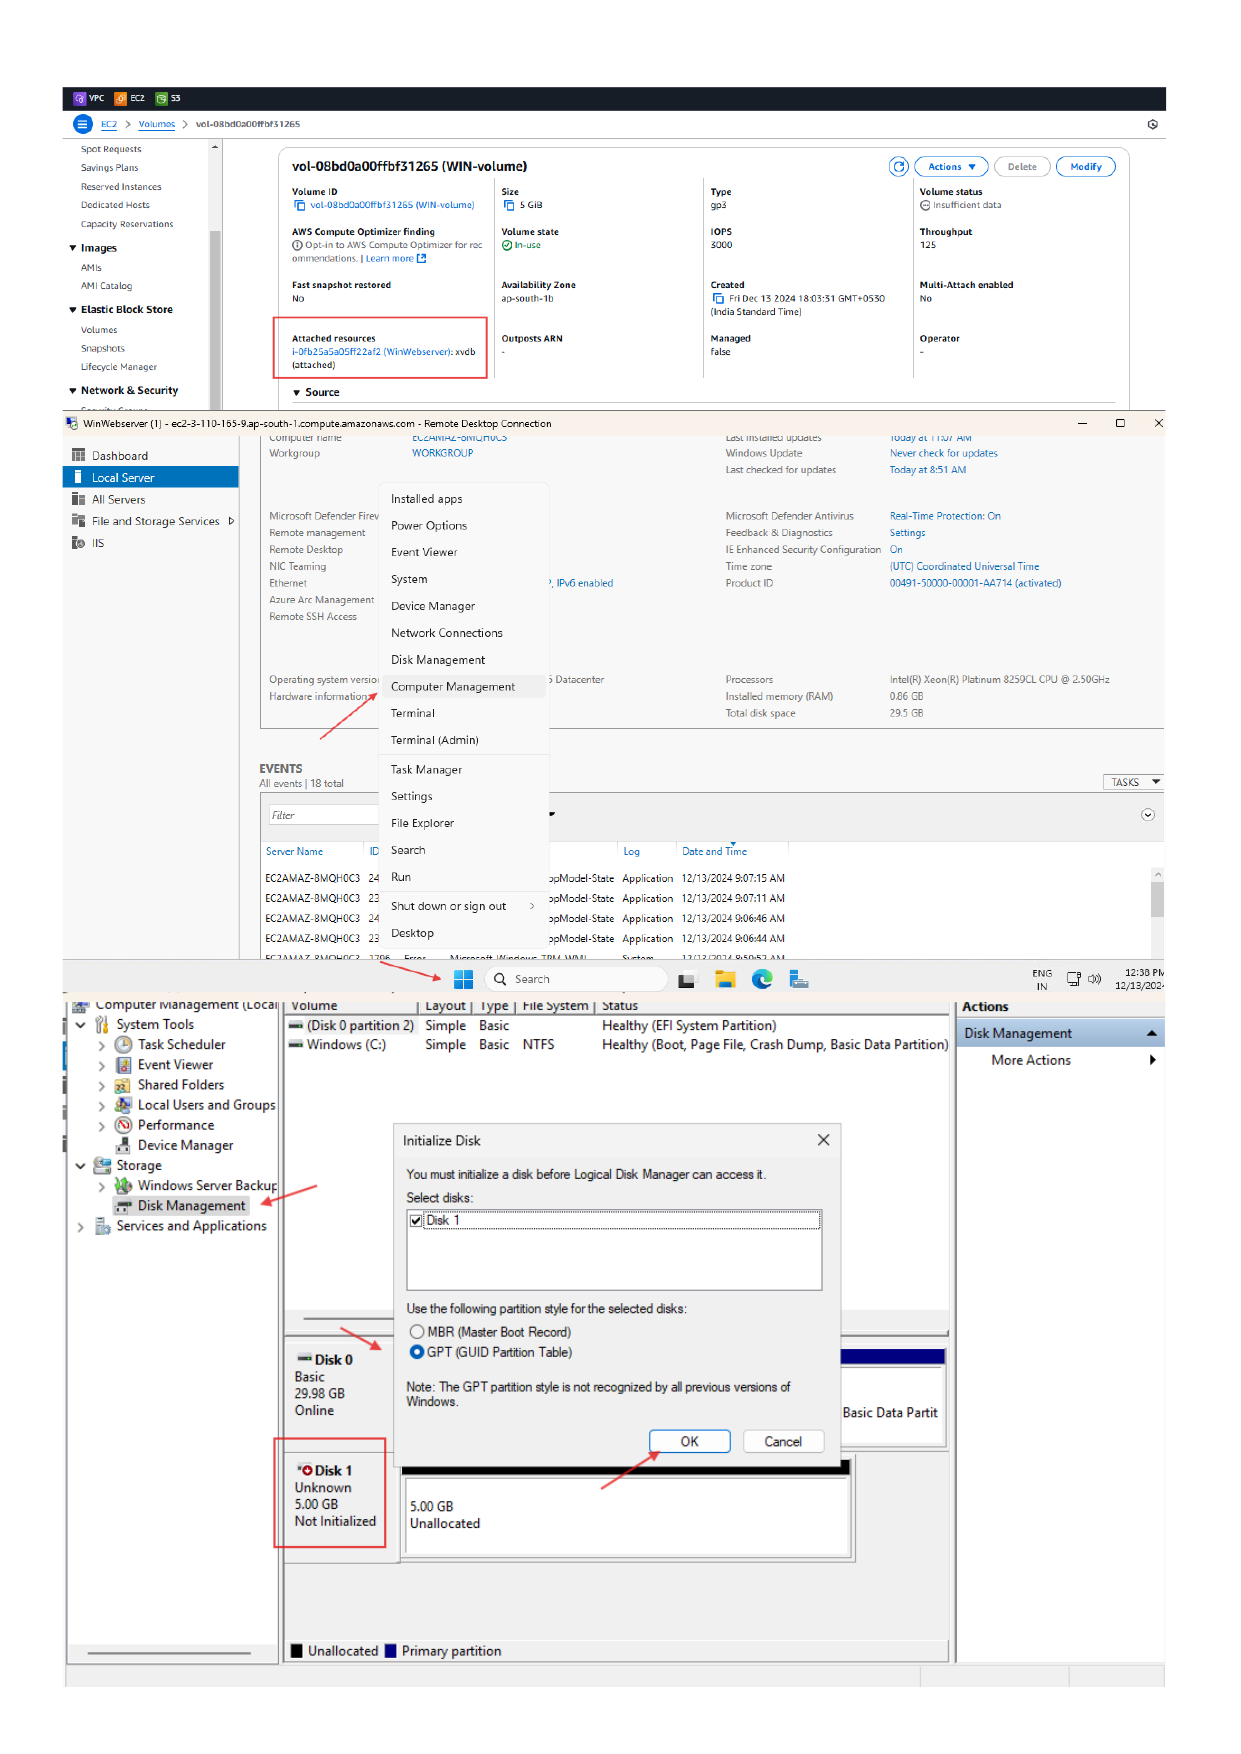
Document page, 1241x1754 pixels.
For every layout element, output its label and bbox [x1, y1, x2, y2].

picture [62, 87, 1167, 1687]
